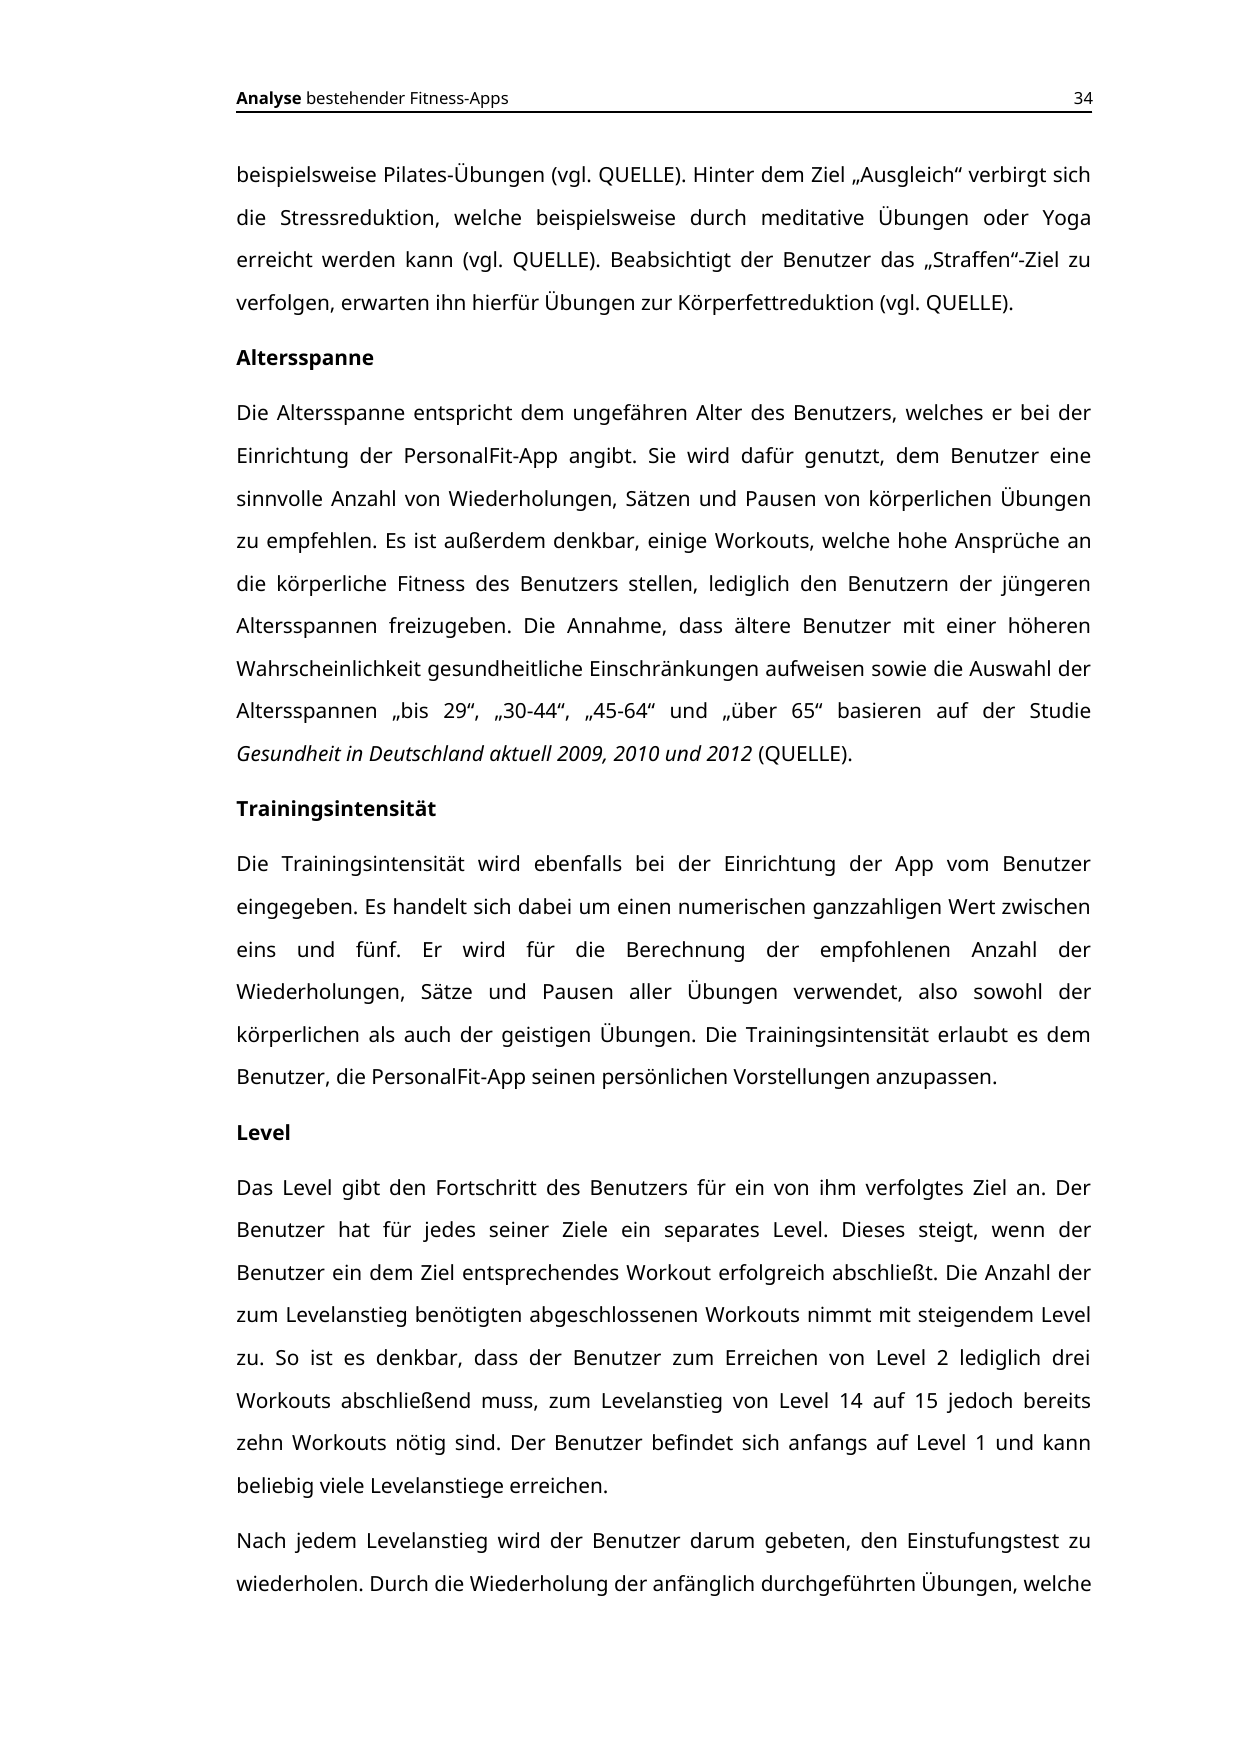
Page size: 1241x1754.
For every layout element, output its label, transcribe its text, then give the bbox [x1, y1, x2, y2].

text Level [236, 1118, 1092, 1146]
text Die Altersspanne entspricht dem ungefähren Alter des Benutzers, welches er bei der Einrichtung der PersonalFit-App angibt. Sie wird dafür genutzt, dem Benutzer eine sinnvolle Anzahl von Wiederholungen, Sätzen und Pausen von körperlichen Übungen zu empfehlen. Es ist außerdem denkbar, einige Workouts, welche hohe Ansprüche an die körperliche Fitness des Benutzers stellen, lediglich den Benutzern der jüngeren Altersspannen freizugeben. Die Annahme, dass ältere Benutzer mit einer höheren Wahrscheinlichkeit gesundheitliche Einschränkungen aufweisen sowie die Auswahl der Altersspannen „bis 29“, „30-44“, „45-64“ und „über 65“ basieren auf der Studie Gesundheit in Deutschland aktuell 2009, 2010 und 2012 (QUELLE). [236, 398, 1092, 768]
text Das Level gibt den Fortschritt des Benutzers für ein von ihm verfolgtes Ziel an. Der Benutzer hat für jedes seiner Ziele ein separates Level. Dieses steigt, wenn der Benutzer ein dem Ziel entsprechendes Workout erfolgreich abschließt. Die Anzahl der zum Levelanstieg benötigten abgeschlossenen Workouts nimmt mit steigendem Level zu. So ist es denkbar, dass der Benutzer zum Erreichen von Level 2 lediglich drei Workouts abschließend muss, zum Levelanstieg von Level 14 auf 15 jedoch bereits zehn Workouts nötig sind. Der Benutzer befindet sich anfangs auf Level 1 und kann beliebig viele Levelanstiege erreichen. [236, 1173, 1092, 1499]
text Trainingsintensität [236, 794, 1092, 823]
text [236, 1526, 1092, 1597]
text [236, 160, 1092, 317]
text Die Trainingsintensität wird ebenfalls bei der Einrichtung der App vom Benutzer eingegeben. Es handelt sich dabei um einen numerischen ganzzahligen Wert zwischen eins und fünf. Er wird für die Berechnung der empfohlenen Anzahl der Wiederholungen, Sätze und Pausen aller Übungen verwendet, also sowohl der körperlichen als auch der geistigen Übungen. Die Trainingsintensität erlaubt es dem Benutzer, die PersonalFit-App seinen persönlichen Vorstellungen anzupassen. [236, 849, 1092, 1091]
text Altersspanne [236, 343, 1092, 372]
